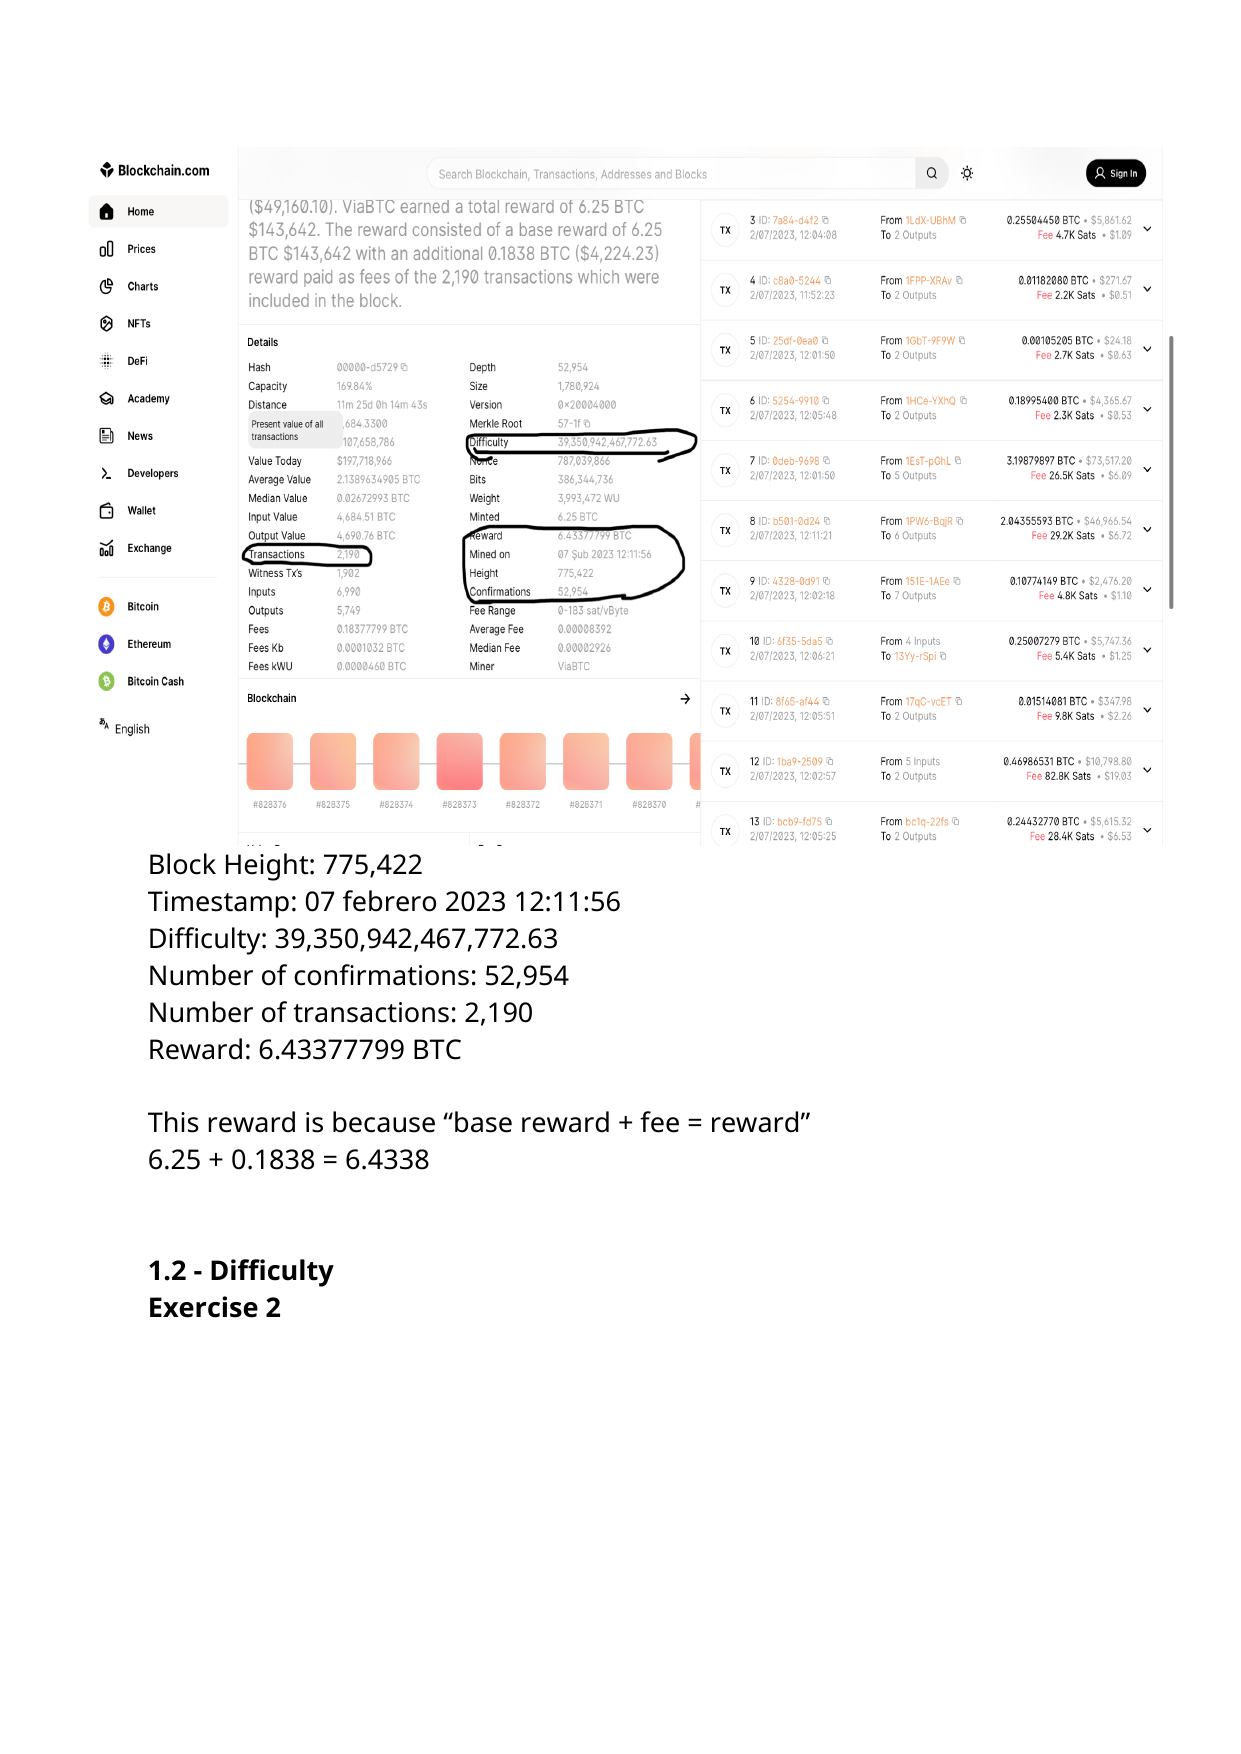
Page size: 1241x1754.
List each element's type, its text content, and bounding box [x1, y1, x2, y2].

text Exercise 2 [148, 1288, 1093, 1325]
text 1.2 - Difficulty [148, 1251, 1093, 1288]
text This reward is because “base reward + fee = reward” [148, 1104, 1093, 1141]
text Timestamp: 07 febrero 2023 12:11:56 [148, 883, 1093, 919]
text Difficulty: 39,350,942,467,772.63 [148, 919, 1093, 956]
text Number of confirmations: 52,954 [148, 956, 1093, 993]
text 6.25 + 0.1838 = 6.4338 [148, 1141, 1093, 1178]
text Block Height: 775,422 [148, 846, 1093, 883]
text Reward: 6.43377799 BTC [148, 1030, 1093, 1067]
text Number of transactions: 2,190 [148, 993, 1093, 1030]
picture [0, 147, 1241, 846]
